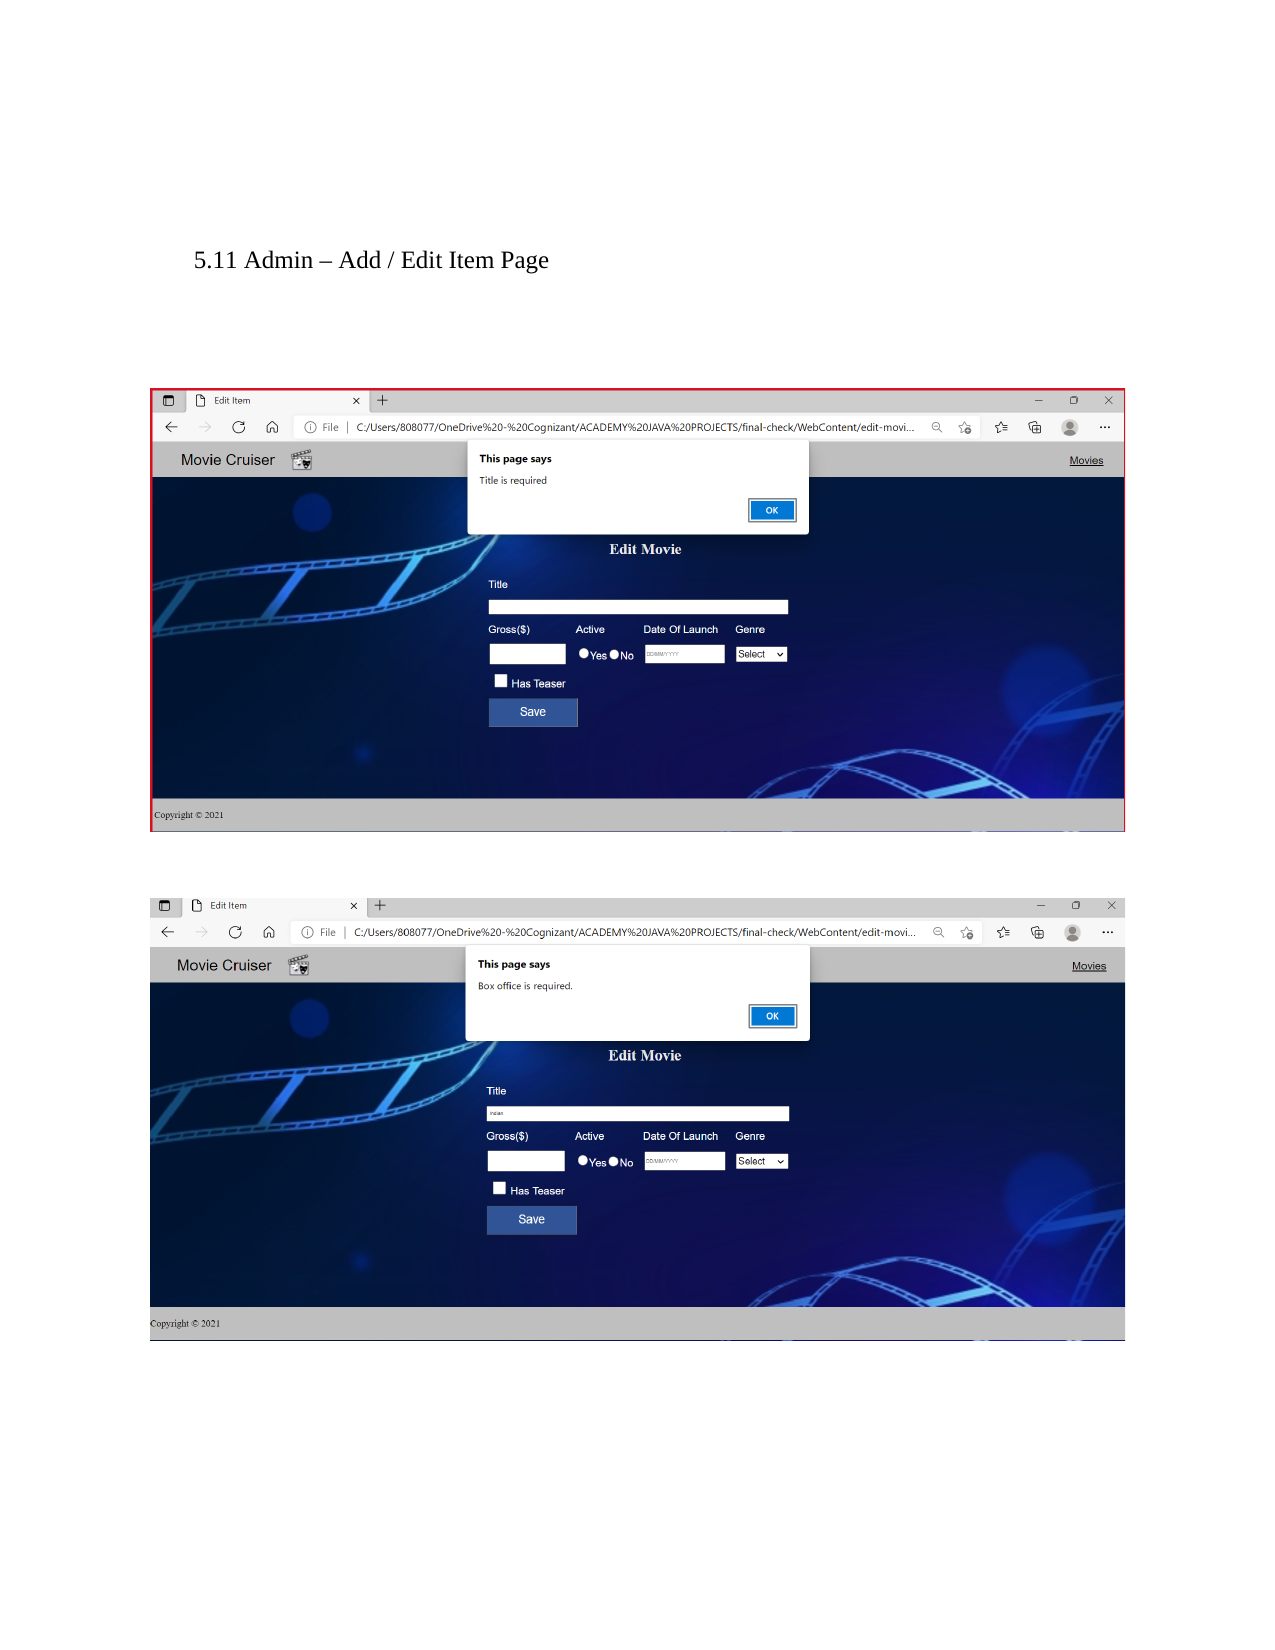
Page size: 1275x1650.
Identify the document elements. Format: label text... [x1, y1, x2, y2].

picture [150, 898, 1125, 1341]
list Admin – Add / Edit Item Page [194, 245, 1125, 274]
picture [150, 388, 1125, 832]
